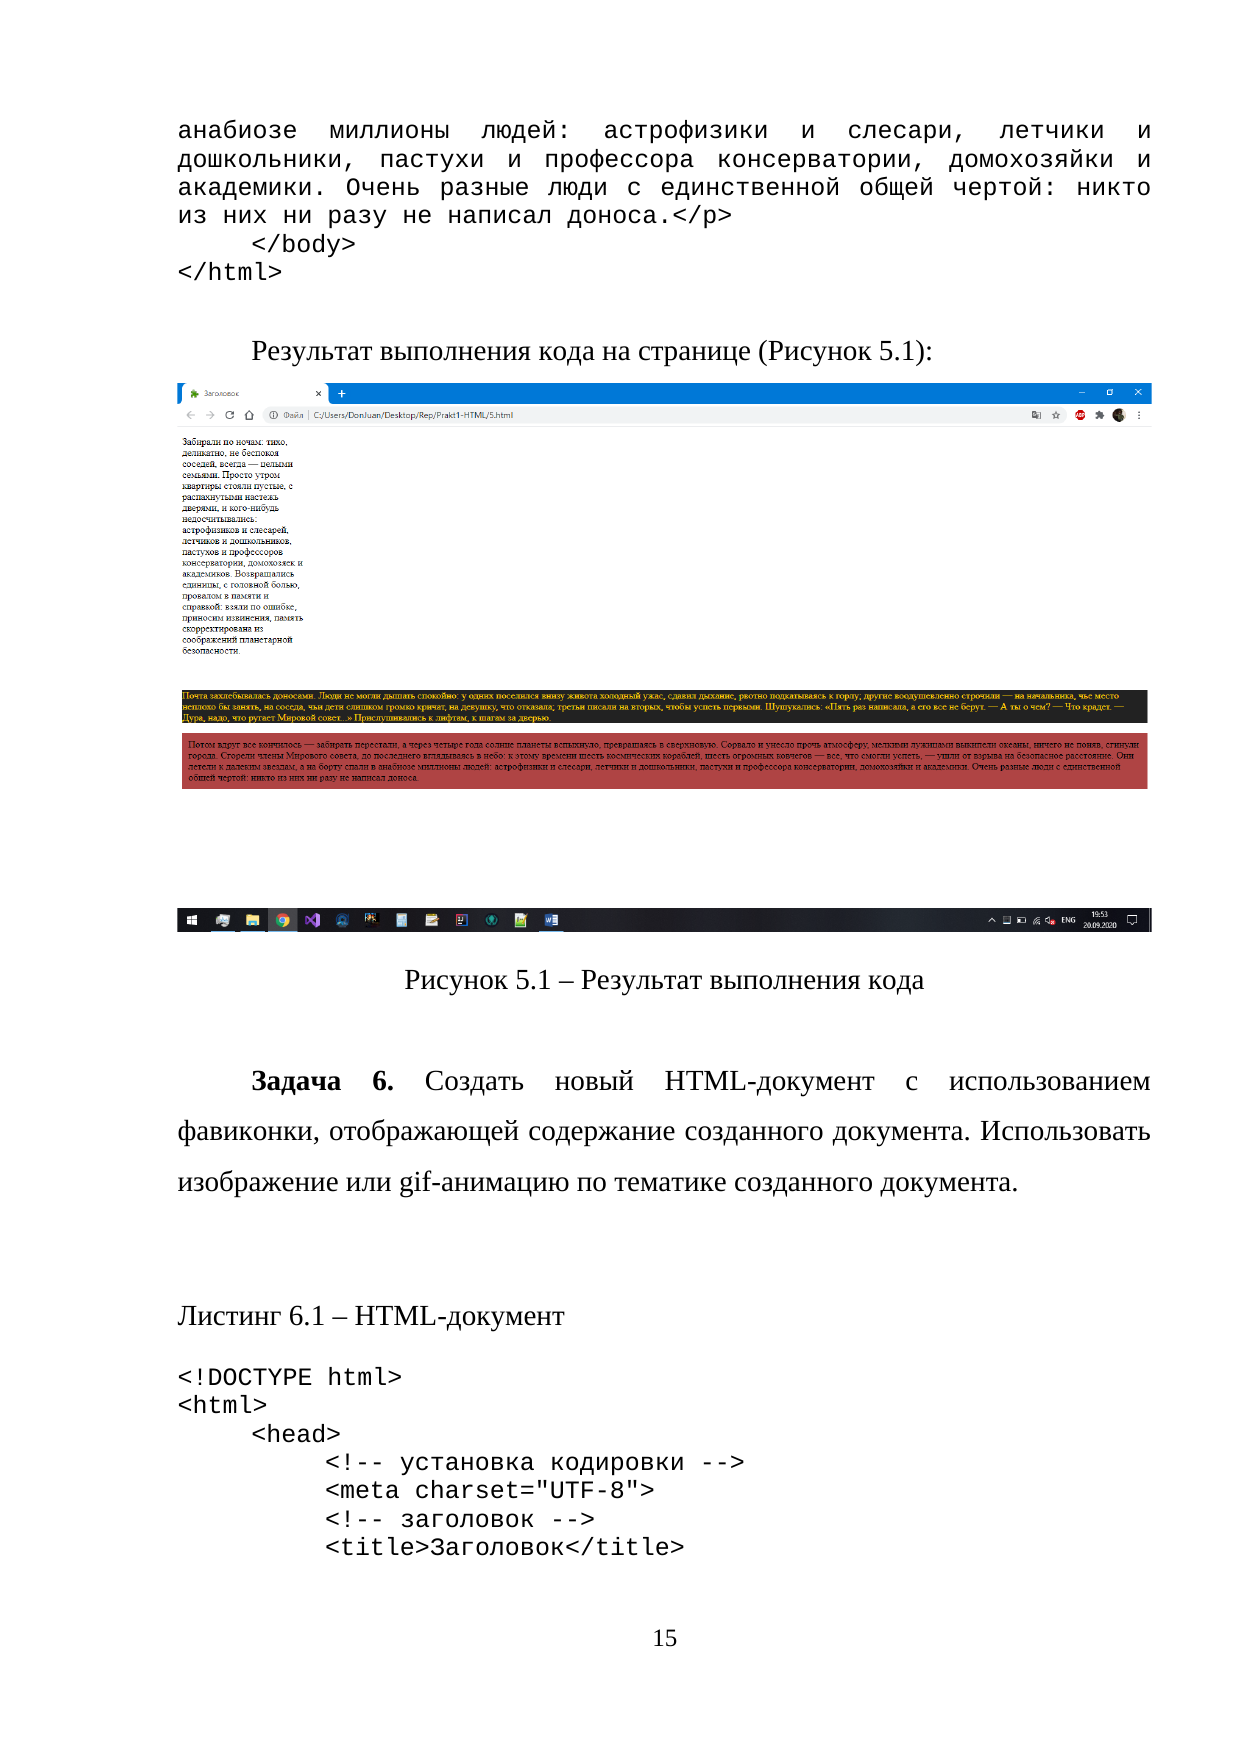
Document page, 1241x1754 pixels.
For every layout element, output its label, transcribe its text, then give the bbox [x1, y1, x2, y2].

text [177, 118, 1152, 231]
text <head> [177, 1421, 1152, 1449]
text Задача 6. Создать новый HTML-документ с использованием фaвиконки, отображающей содержание созданного документа. Использовать изображение или gif-анимацию по тематике созданного документа. [177, 1063, 1152, 1197]
text </body> [177, 231, 1152, 260]
text </html> [177, 260, 1152, 288]
picture [177, 383, 1152, 932]
text <!-- заголовок --> [177, 1506, 1152, 1534]
text Листинг 6.1 – HTML-документ [177, 1298, 1152, 1331]
text <title>Заголовок</title> [177, 1534, 1152, 1563]
text Рисунок 5.1 – Результат выполнения кода [177, 962, 1152, 996]
text <meta charset="UTF-8"> [177, 1478, 1152, 1506]
list Результат выполнения кода на странице (Рисунок 5.1): [177, 333, 1152, 367]
text <html> [177, 1393, 1152, 1421]
text <!DOCTYPE html> [177, 1364, 1152, 1393]
text <!-- установка кодировки --> [177, 1449, 1152, 1478]
